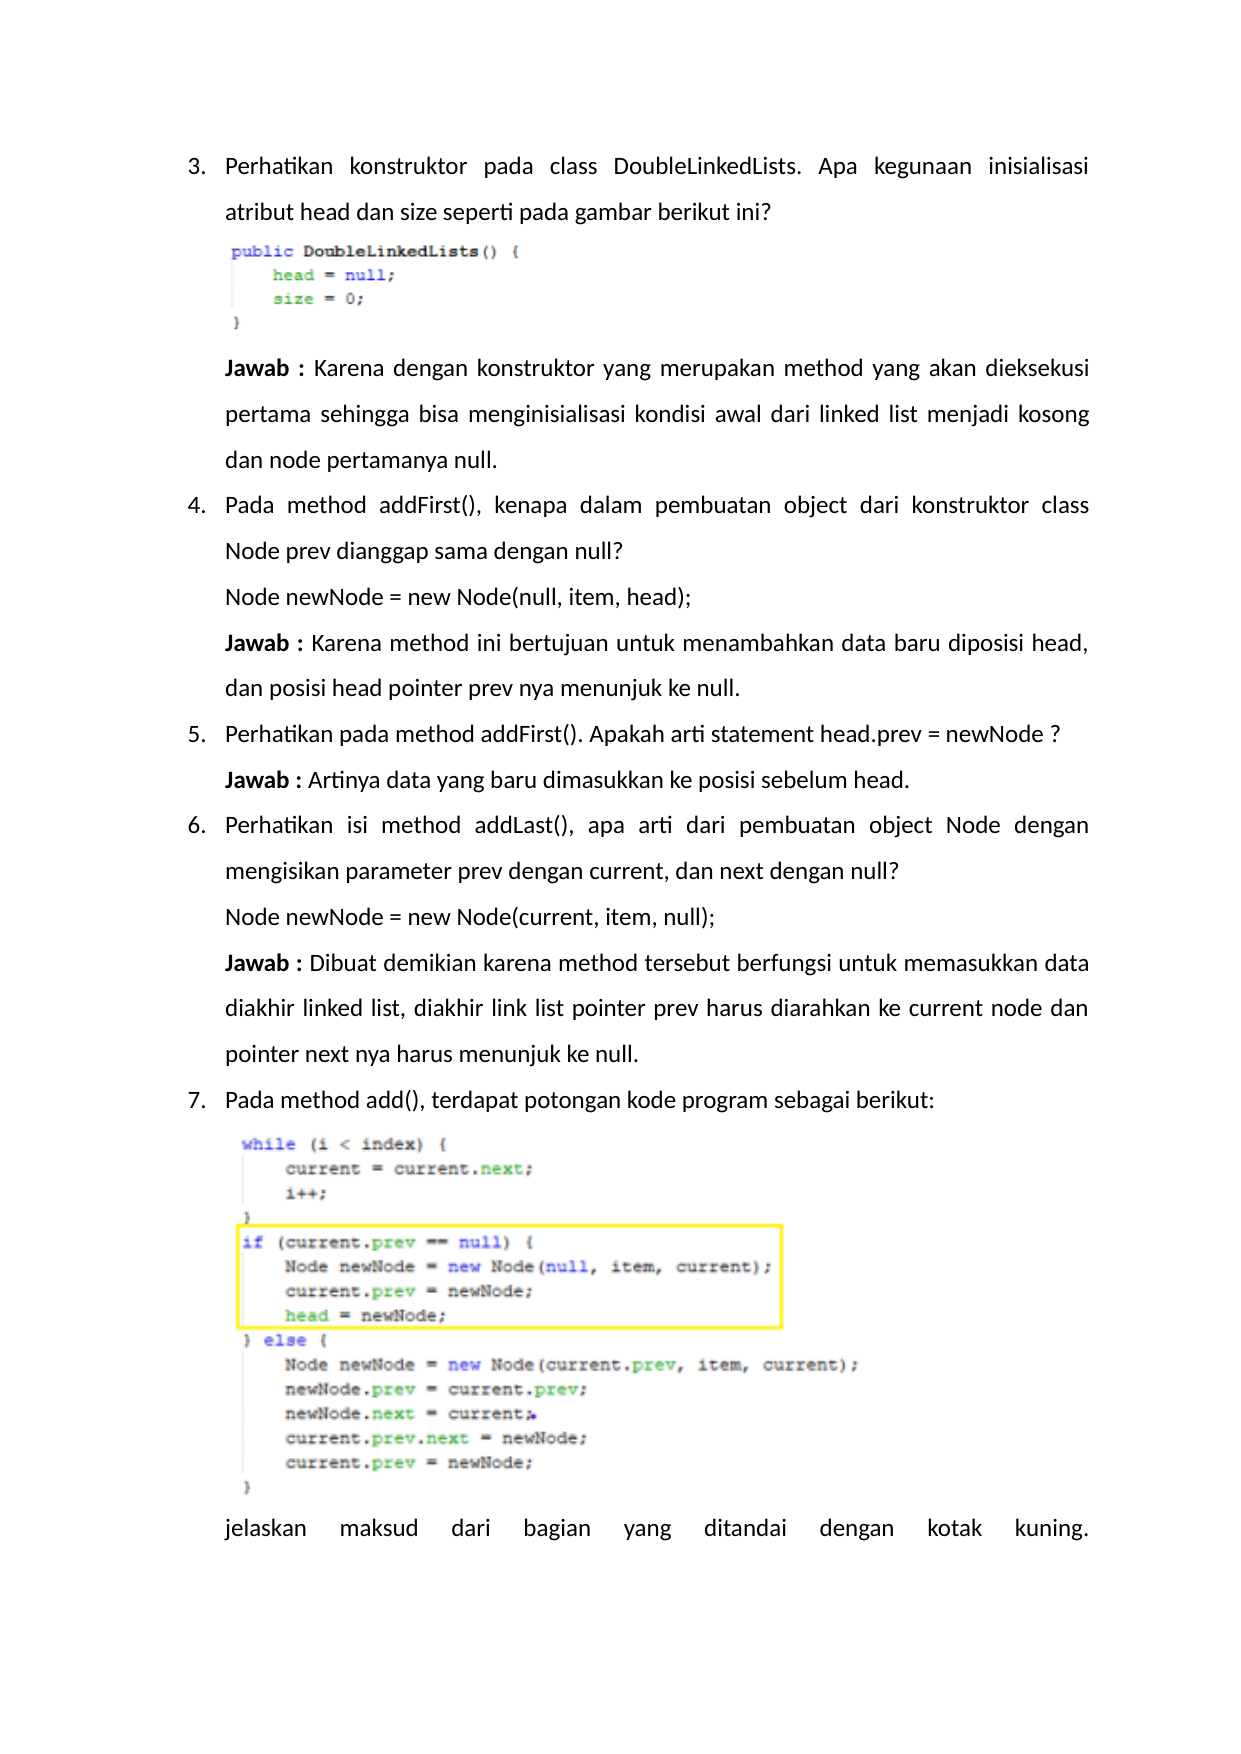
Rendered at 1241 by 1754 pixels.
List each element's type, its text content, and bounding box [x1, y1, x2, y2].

list Pada method addFirst(), kenapa dalam pembuatan object dari konstruktor class Node prev dianggap sama dengan null? [187, 489, 1090, 566]
list Node newNode = new Node(current, item, null); [225, 901, 1090, 932]
list Perhatikan pada method addFirst(). Apakah arti statement head.prev = newNode ? [187, 718, 1090, 749]
list Pada method add(), terdapat potongan kode program sebagai berikut: [187, 1084, 1090, 1114]
list Perhatikan konstruktor pada class DoubleLinkedLists. Apa kegunaan inisialisasi atribut head dan size seperti pada gambar berikut ini? [187, 150, 1090, 226]
picture [225, 1129, 866, 1499]
list Jawab : Artinya data yang baru dimasukkan ke posisi sebelum head. [225, 764, 1090, 794]
list Jawab : Karena dengan konstruktor yang merupakan method yang akan dieksekusi pertama sehingga bisa menginisialisasi kondisi awal dari linked list menjadi kosong dan node pertamanya null. [225, 352, 1090, 474]
list Node newNode = new Node(null, item, head); [225, 581, 1090, 611]
list Jawab : Karena method ini bertujuan untuk menambahkan data baru diposisi head, dan posisi head pointer prev nya menunjuk ke null. [225, 627, 1090, 703]
list Perhatikan isi method addLast(), apa arti dari pembuatan object Node dengan mengisikan parameter prev dengan current, dan next dengan null? [187, 809, 1090, 886]
list jelaskan maksud dari bagian yang ditandai dengan kotak kuning. [225, 1512, 1090, 1585]
picture [225, 241, 536, 339]
list Jawab : Dibuat demikian karena method tersebut berfungsi untuk memasukkan data diakhir linked list, diakhir link list pointer prev harus diarahkan ke current node dan pointer next nya harus menunjuk ke null. [225, 947, 1090, 1069]
